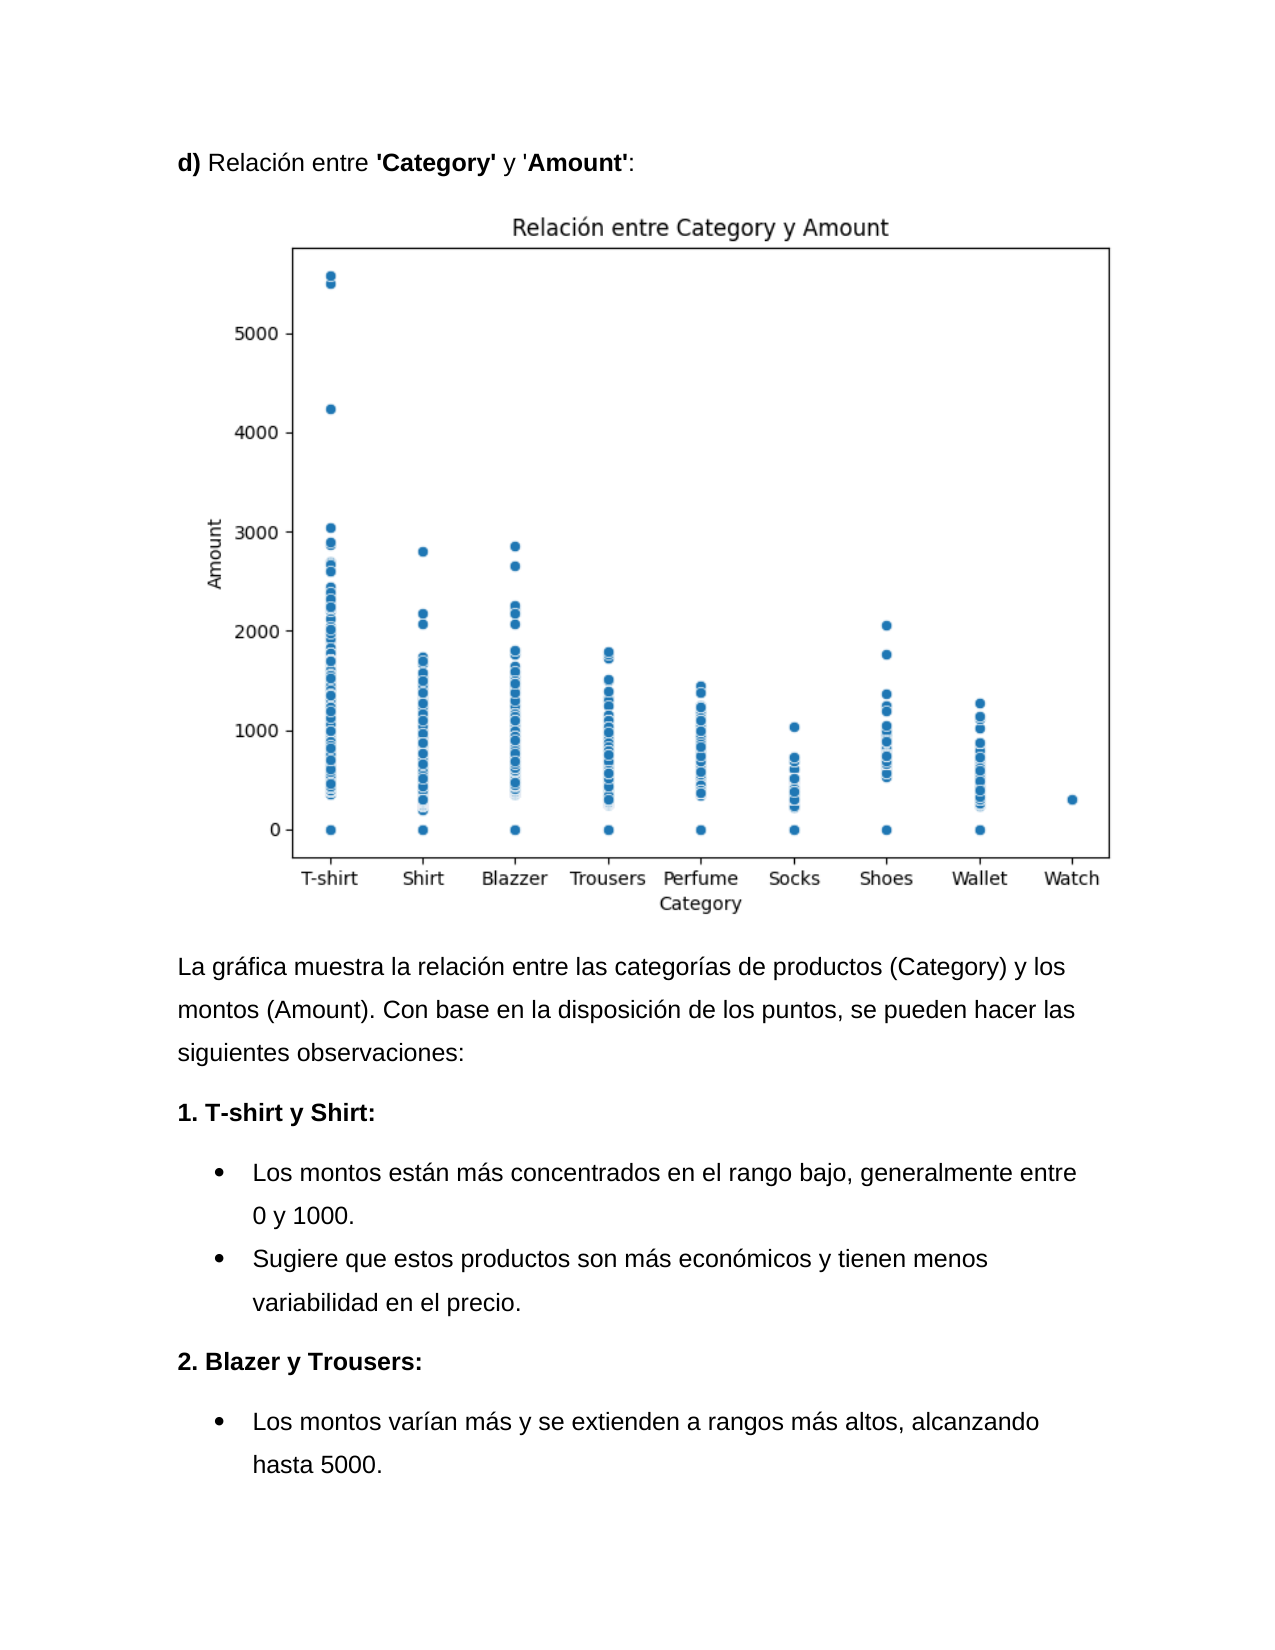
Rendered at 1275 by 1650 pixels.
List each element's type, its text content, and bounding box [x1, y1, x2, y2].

list Sugiere que estos productos son más económicos y tienen menos variabilidad en el precio. [215, 1244, 1098, 1316]
list Los montos están más concentrados en el rango bajo, generalmente entre 0 y 1000. [215, 1158, 1098, 1230]
text La gráfica muestra la relación entre las categorías de productos (Category) y los montos (Amount). Con base en la disposición de los puntos, se pueden hacer las siguientes observaciones: [177, 952, 1098, 1067]
list Los montos varían más y se extienden a rangos más altos, alcanzando hasta 5000. [215, 1407, 1098, 1479]
text 2. Blazer y Trousers: [177, 1347, 1098, 1376]
text 1. T-shirt y Shirt: [177, 1098, 1098, 1127]
text d) Relación entre 'Category' y 'Amount': [177, 148, 1098, 176]
